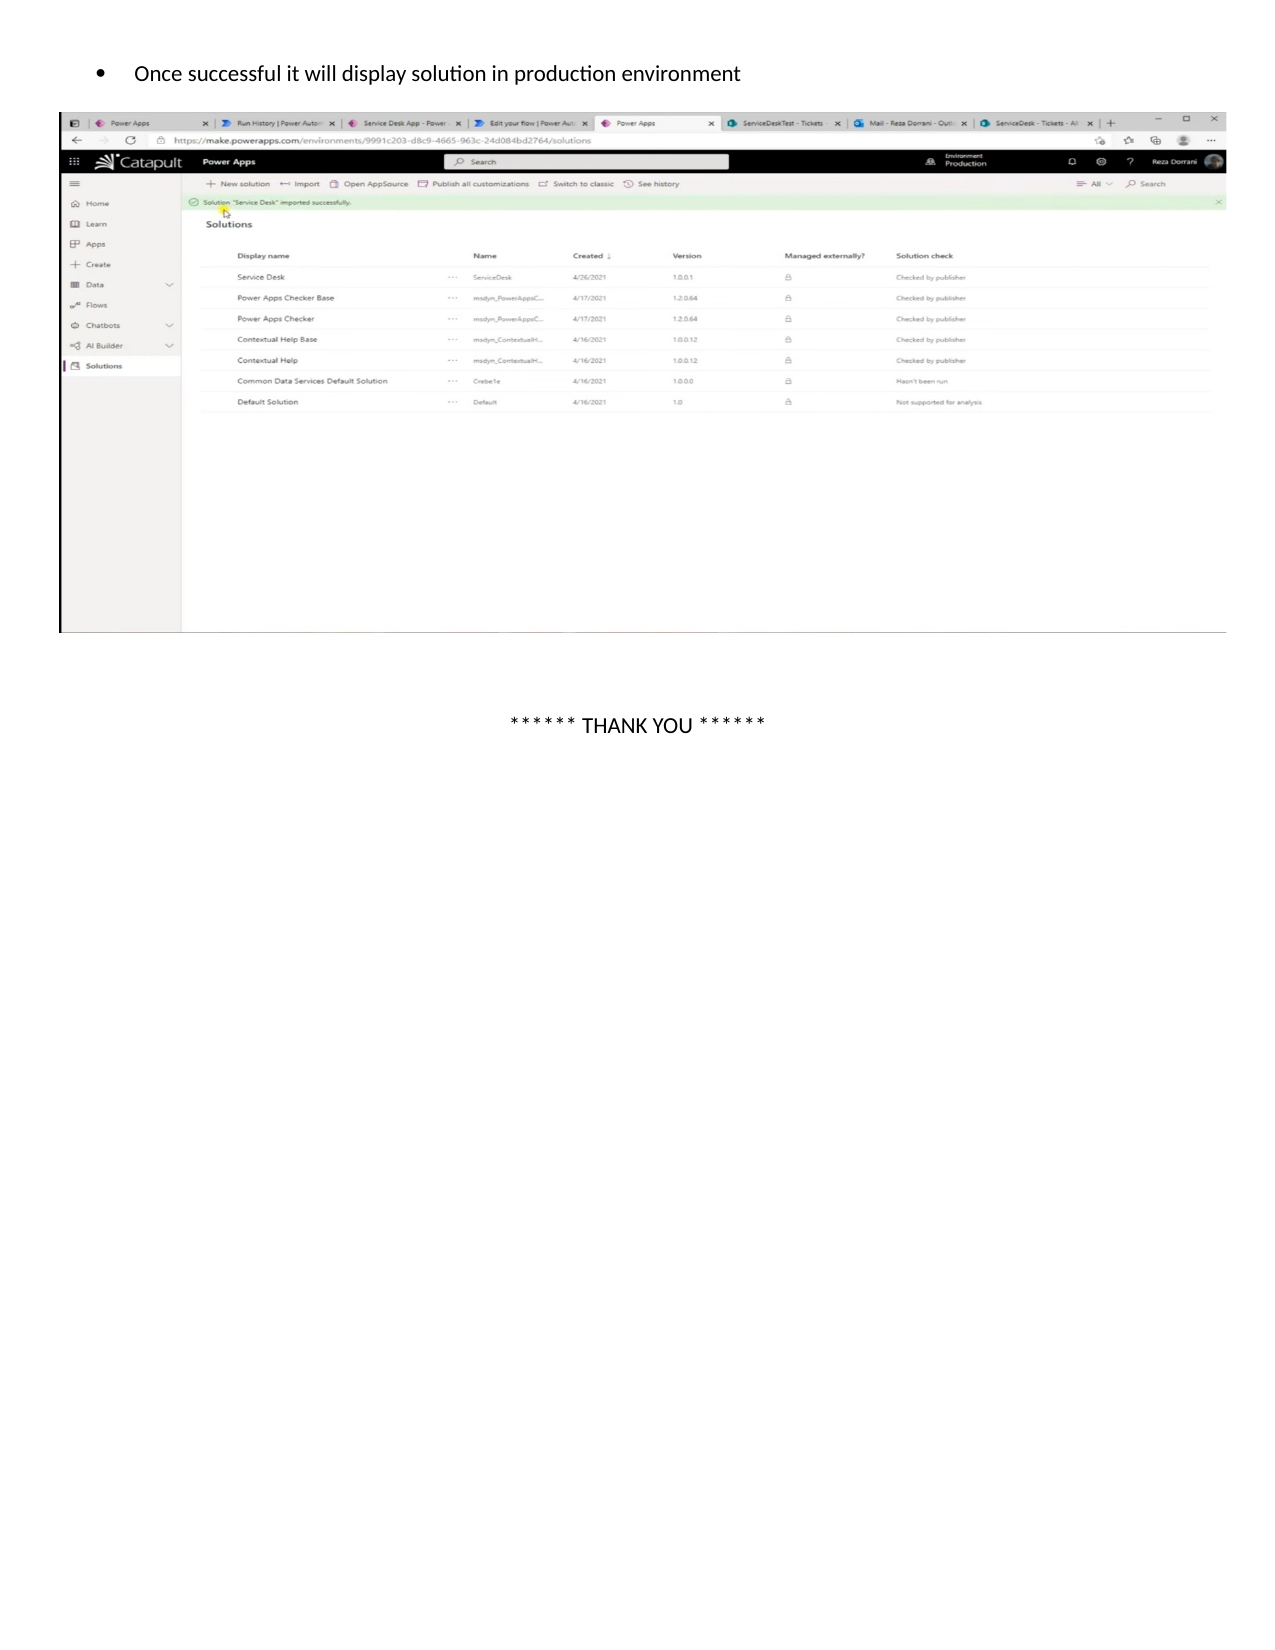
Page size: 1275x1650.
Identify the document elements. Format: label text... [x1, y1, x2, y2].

picture [59, 112, 1227, 633]
text ****** THANK YOU ****** [59, 711, 1216, 739]
list Once successful it will display solution in production environment [97, 59, 1216, 87]
